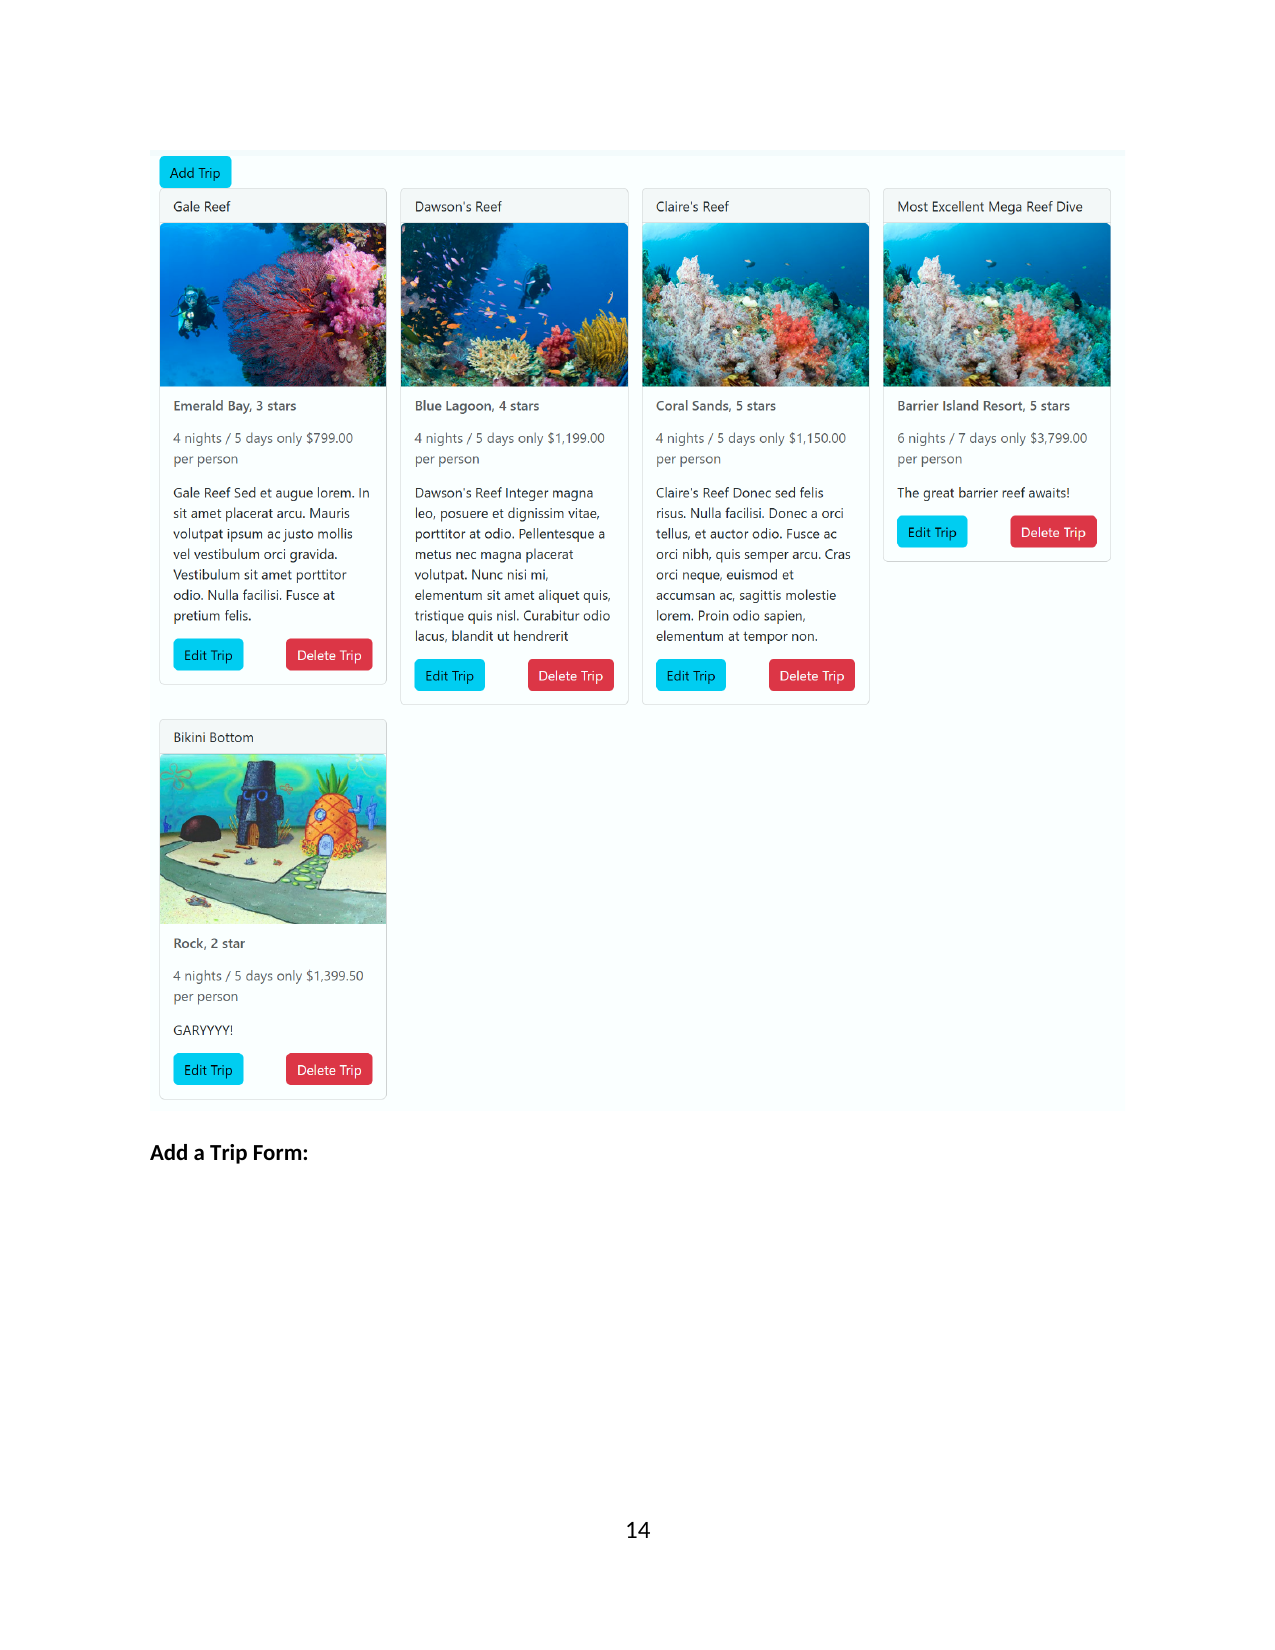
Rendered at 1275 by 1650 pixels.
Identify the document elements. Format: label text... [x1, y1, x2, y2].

picture [150, 150, 1125, 1111]
text Add a Trip Form: [150, 1138, 1125, 1166]
